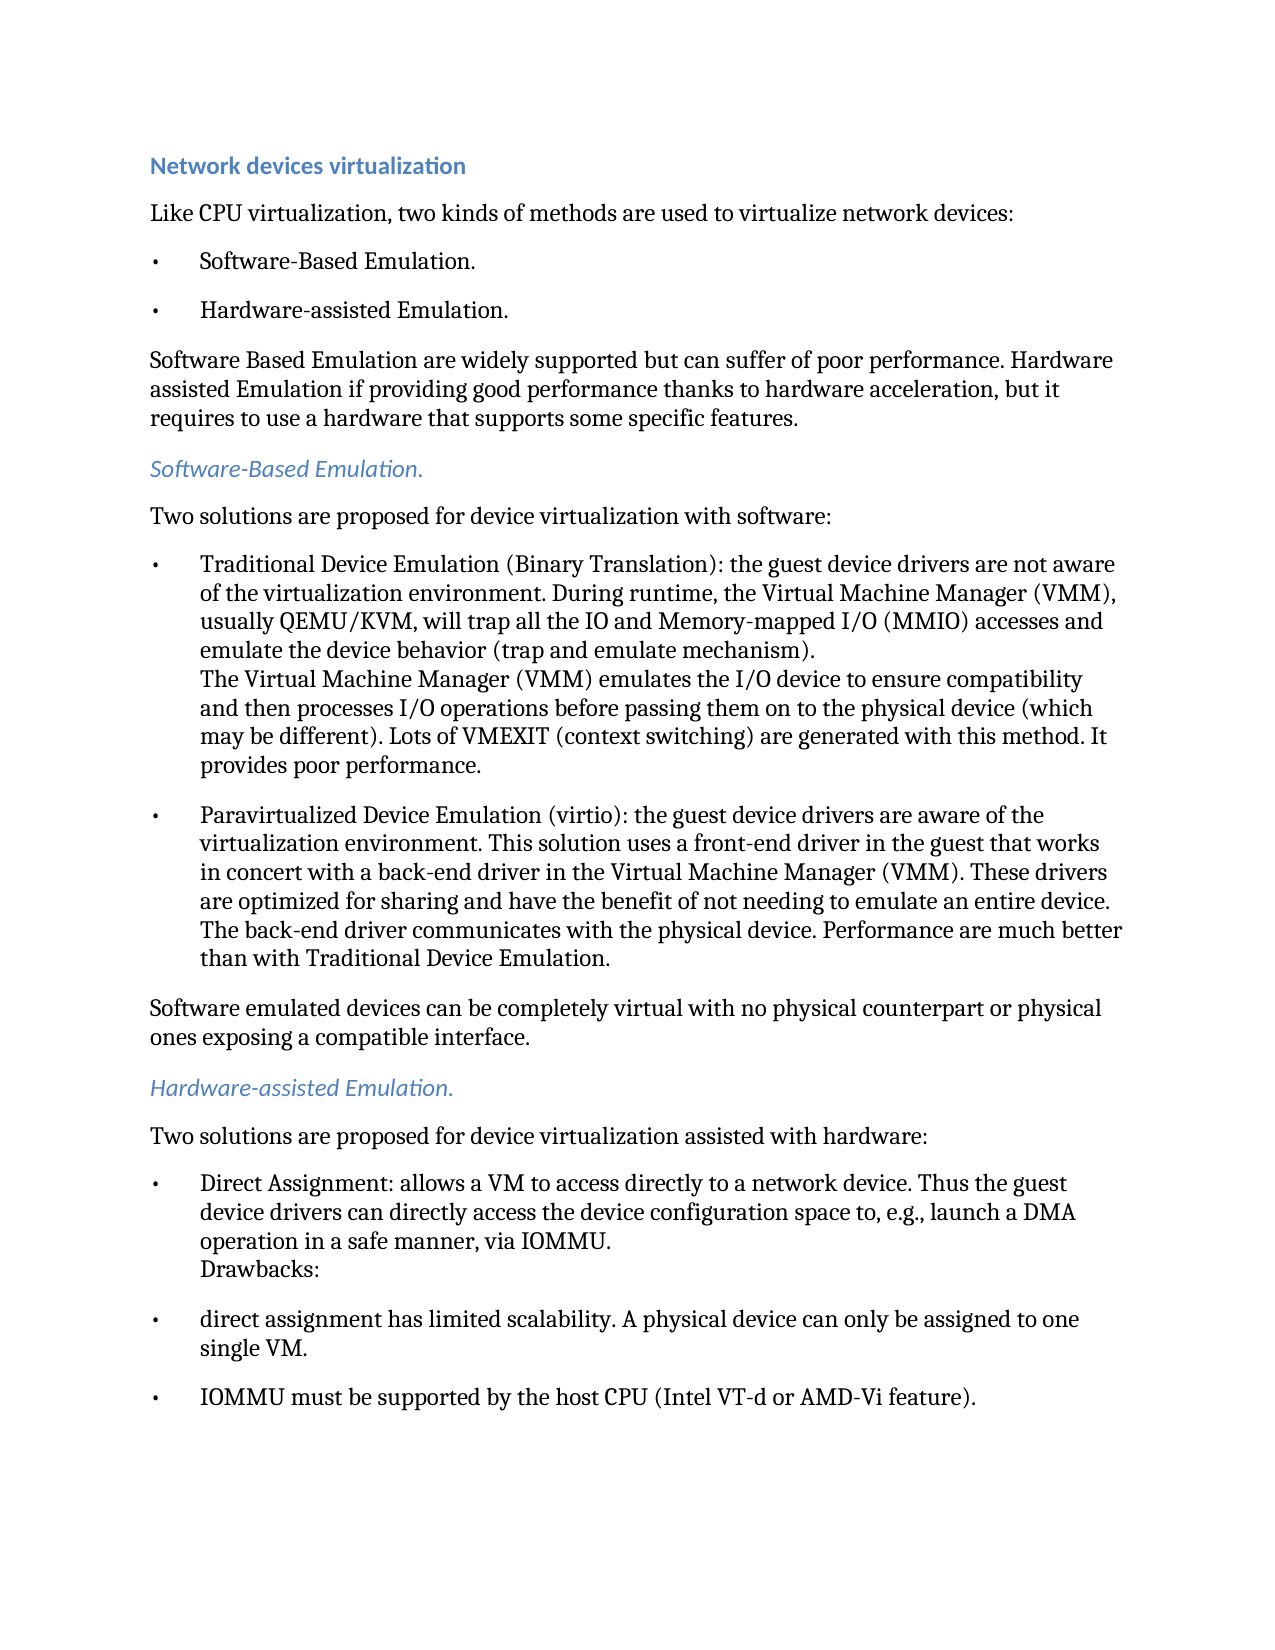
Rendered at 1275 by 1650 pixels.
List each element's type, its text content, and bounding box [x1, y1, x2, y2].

text Software Based Emulation are widely supported but can suffer of poor performance. Hardware assisted Emulation if providing good performance thanks to hardware acceleration, but it requires to use a hardware that supports some specific features. [150, 346, 1125, 432]
list IOMMU must be supported by the host CPU (Intel VT-d or AMD-Vi feature). [150, 1383, 1125, 1412]
list Paravirtualized Device Emulation (virtio): the guest device drivers are aware of the virtualization environment. This solution uses a front-end driver in the guest that works in concert with a back-end driver in the Virtual Machine Manager (VMM). These drivers are optimized for sharing and have the benefit of not needing to emulate an entire device. The back-end driver communicates with the physical device. Performance are much better than with Traditional Device Emulation. [150, 801, 1125, 973]
text Two solutions are proposed for device virtualization assisted with hardware: [150, 1122, 1125, 1150]
text Like CPU virtualization, two kinds of methods are used to virtualize network devices: [150, 199, 1125, 228]
subtitle Hardware-assisted Emulation. [150, 1072, 1125, 1103]
list Traditional Device Emulation (Binary Translation): the guest device drivers are not aware of the virtualization environment. During runtime, the Virtual Machine Manager (VMM), usually QEMU/KVM, will trap all the IO and Memory-mapped I/O (MMIO) accesses and emulate the device behavior (trap and emulate mechanism). The Virtual Machine Manager (VMM) emulates the I/O device to ensure compatibility and then processes I/O operations before passing them on to the physical device (which may be different). Lots of VMEXIT (context switching) are generated with this method. It provides poor performance. [150, 550, 1125, 780]
list direct assignment has limited scalability. A physical device can only be assigned to one single VM. [150, 1305, 1125, 1362]
text Software emulated devices can be completely virtual with no physical counterpart or physical ones exposing a compatible interface. [150, 994, 1125, 1051]
list Software-Based Emulation. [150, 247, 1125, 276]
list Hardware-assisted Emulation. [150, 296, 1125, 325]
list Direct Assignment: allows a VM to access directly to a network device. Thus the guest device drivers can directly access the device configuration space to, e.g., launch a DMA operation in a safe manner, via IOMMU. Drawbacks: [150, 1169, 1125, 1284]
text Two solutions are proposed for device virtualization with software: [150, 502, 1125, 531]
subtitle Network devices virtualization [150, 150, 1125, 181]
subtitle Software-Based Emulation. [150, 453, 1125, 483]
